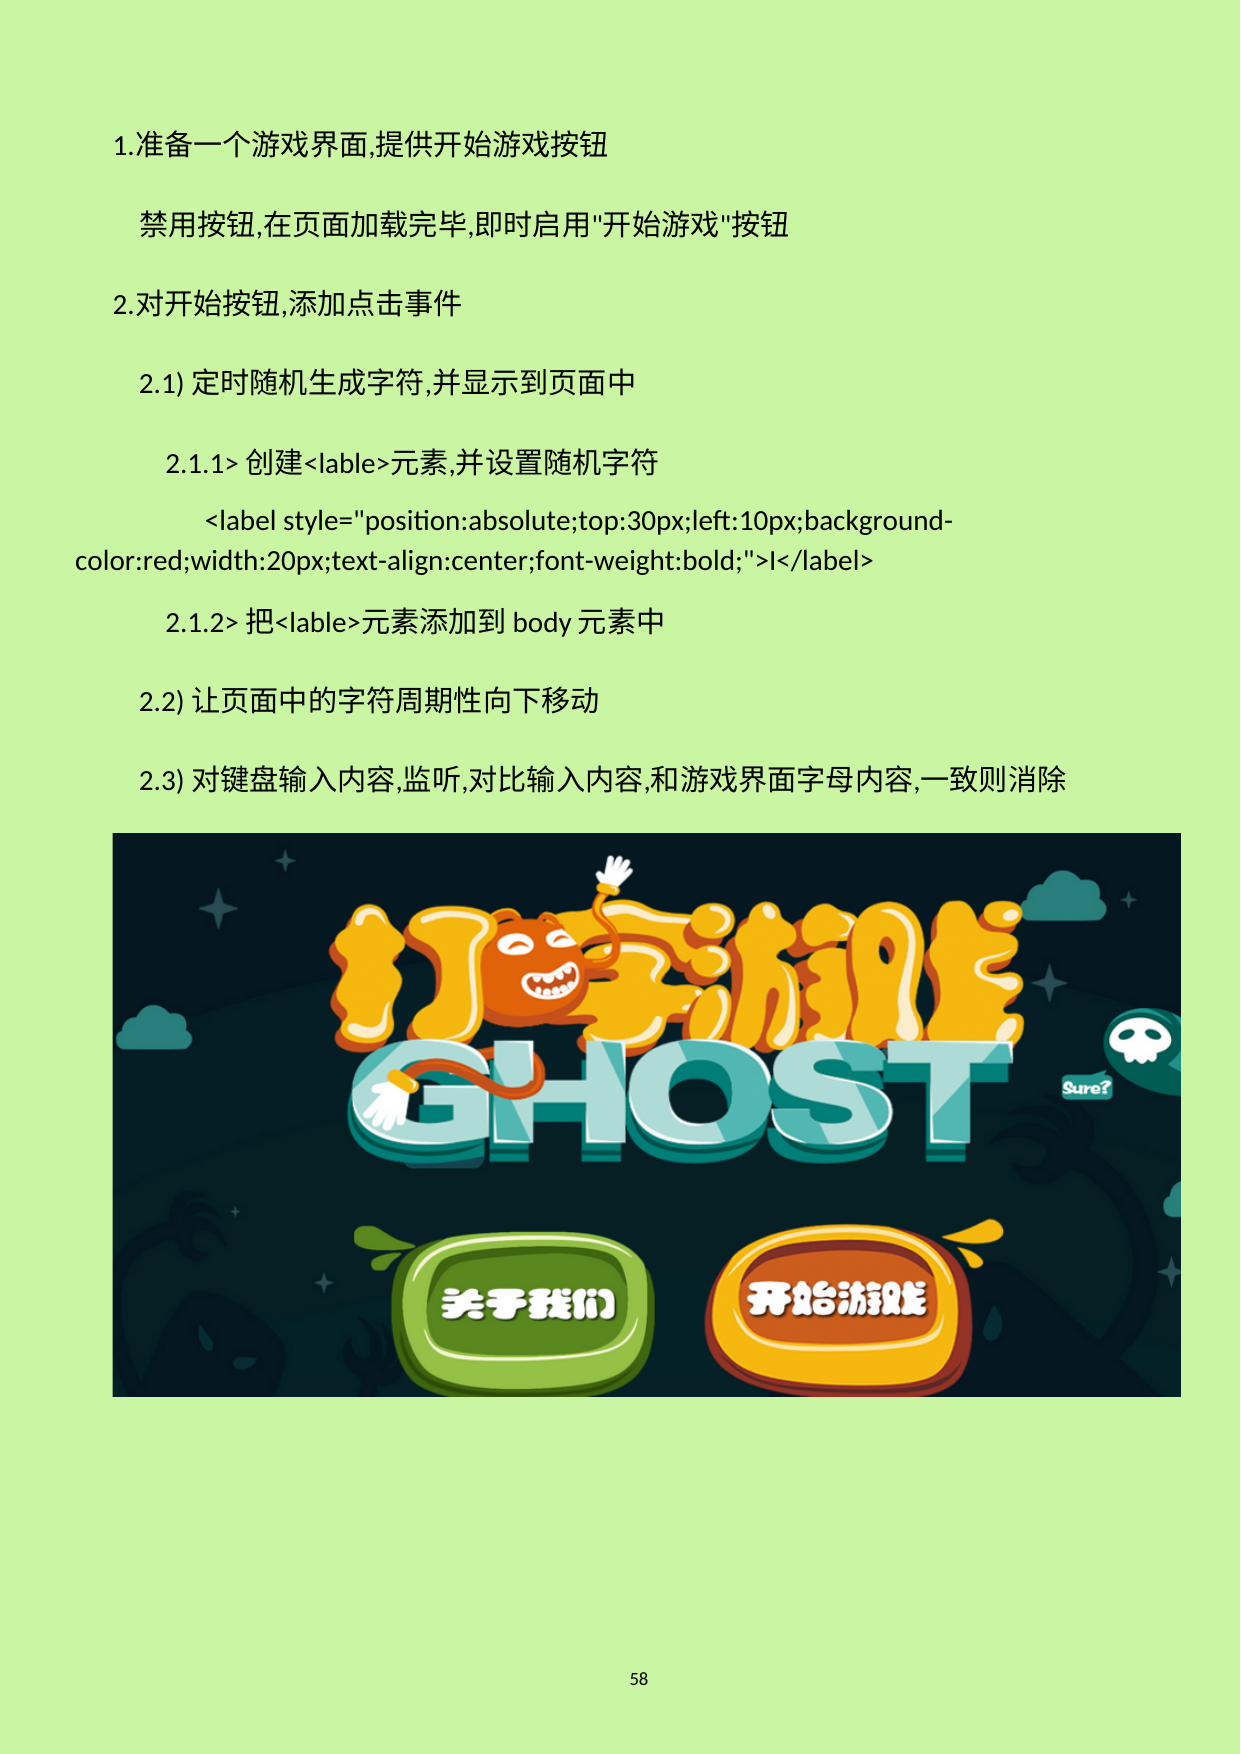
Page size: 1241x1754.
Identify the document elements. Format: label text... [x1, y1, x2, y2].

text 2.对开始按钮,添加点击事件 [75, 262, 1165, 342]
text 2.1.1> 创建<lable>元素,并设置随机字符 [75, 421, 1165, 500]
picture [112, 833, 1181, 1397]
text 2.2) 让页面中的字符周期性向下移动 [75, 659, 1165, 738]
text 禁用按钮,在页面加载完毕,即时启用"开始游戏"按钮 [75, 183, 1165, 262]
text 1.准备一个游戏界面,提供开始游戏按钮 [75, 103, 1165, 183]
text 2.3) 对键盘输入内容,监听,对比输入内容,和游戏界面字母内容,一致则消除 [75, 738, 1165, 818]
text 2.1.2> 把<lable>元素添加到body元素中 [75, 580, 1165, 659]
text 2.1) 定时随机生成字符,并显示到页面中 [75, 342, 1165, 421]
text <label style="position:absolute;top:30px;left:10px;background-color:red;width:20px;text-align:center;font-weight:bold;">I</label> [75, 500, 1165, 580]
